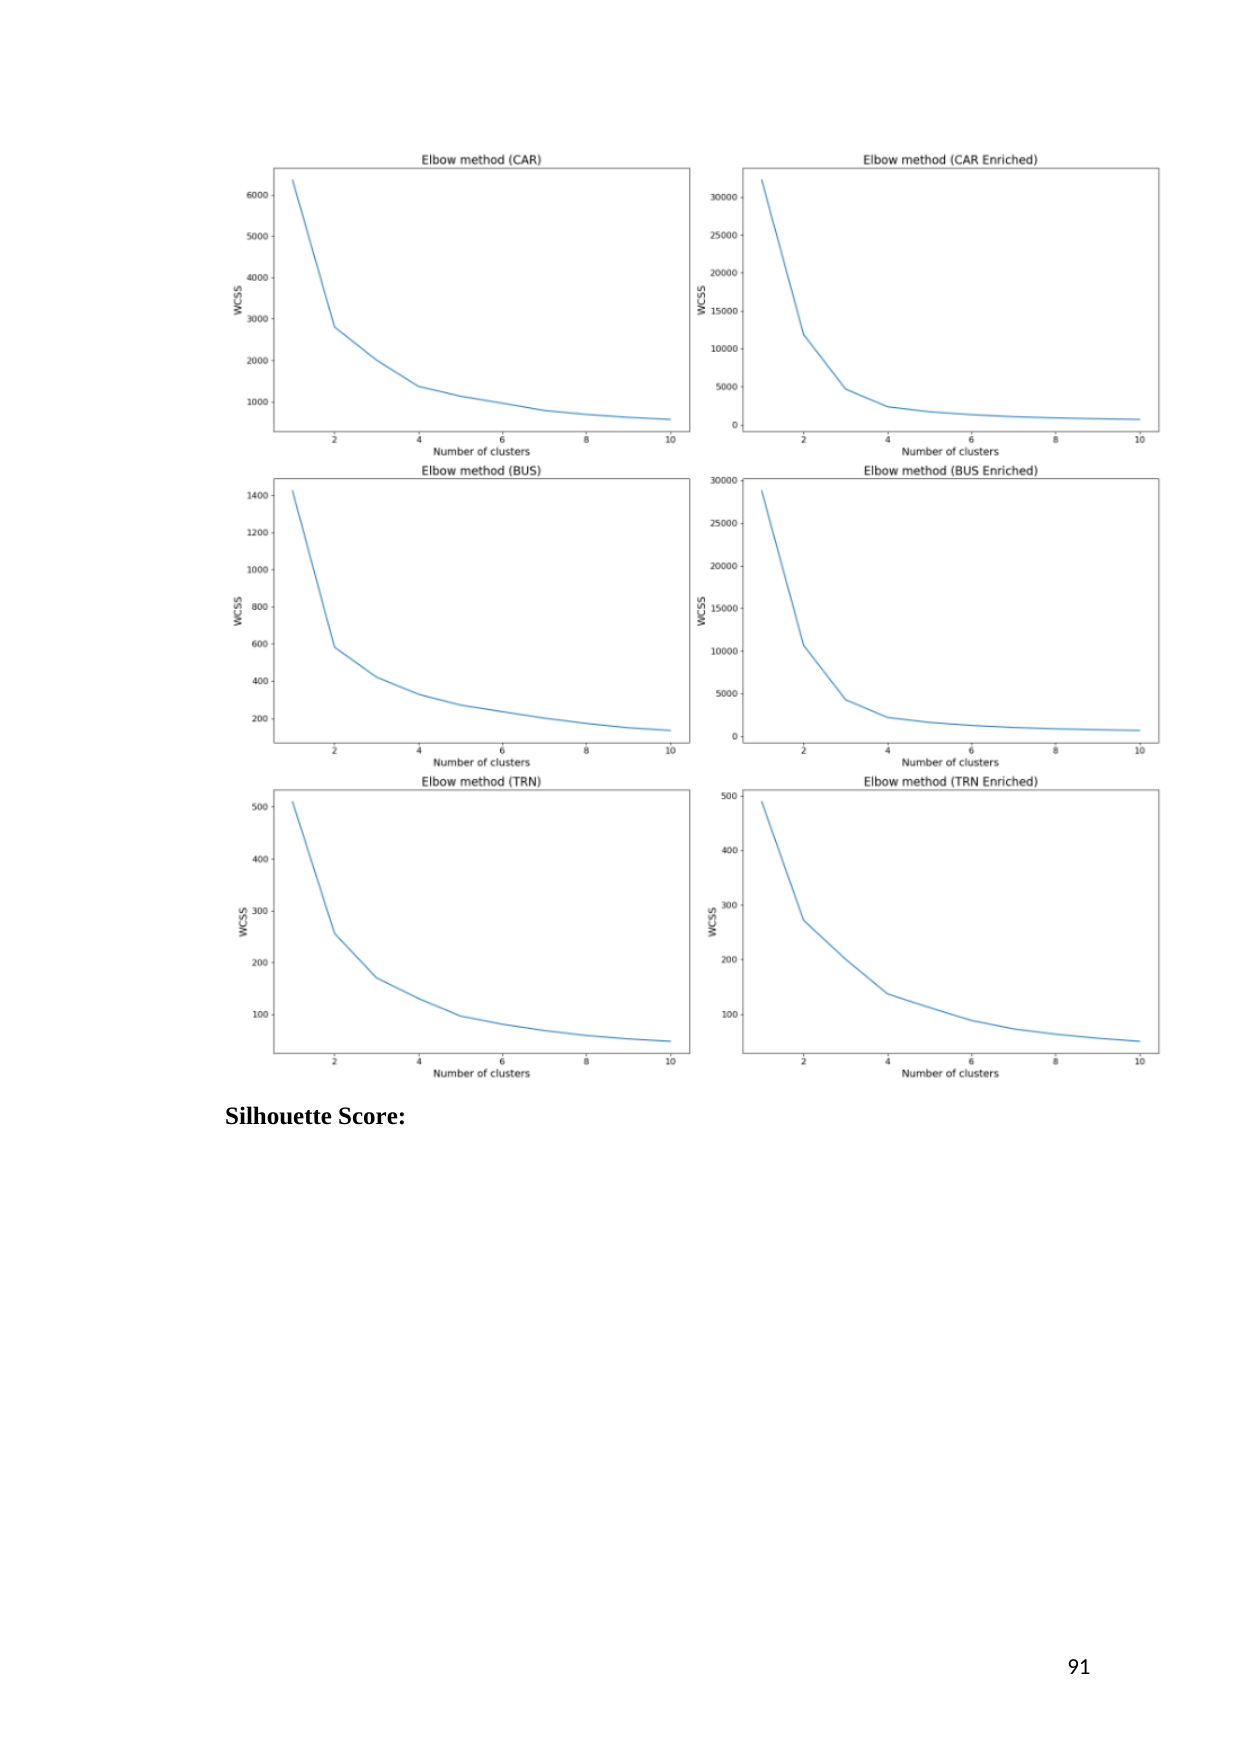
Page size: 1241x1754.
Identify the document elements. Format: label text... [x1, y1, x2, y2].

picture [225, 150, 1166, 1099]
text Silhouette Score: [225, 1099, 1090, 1130]
